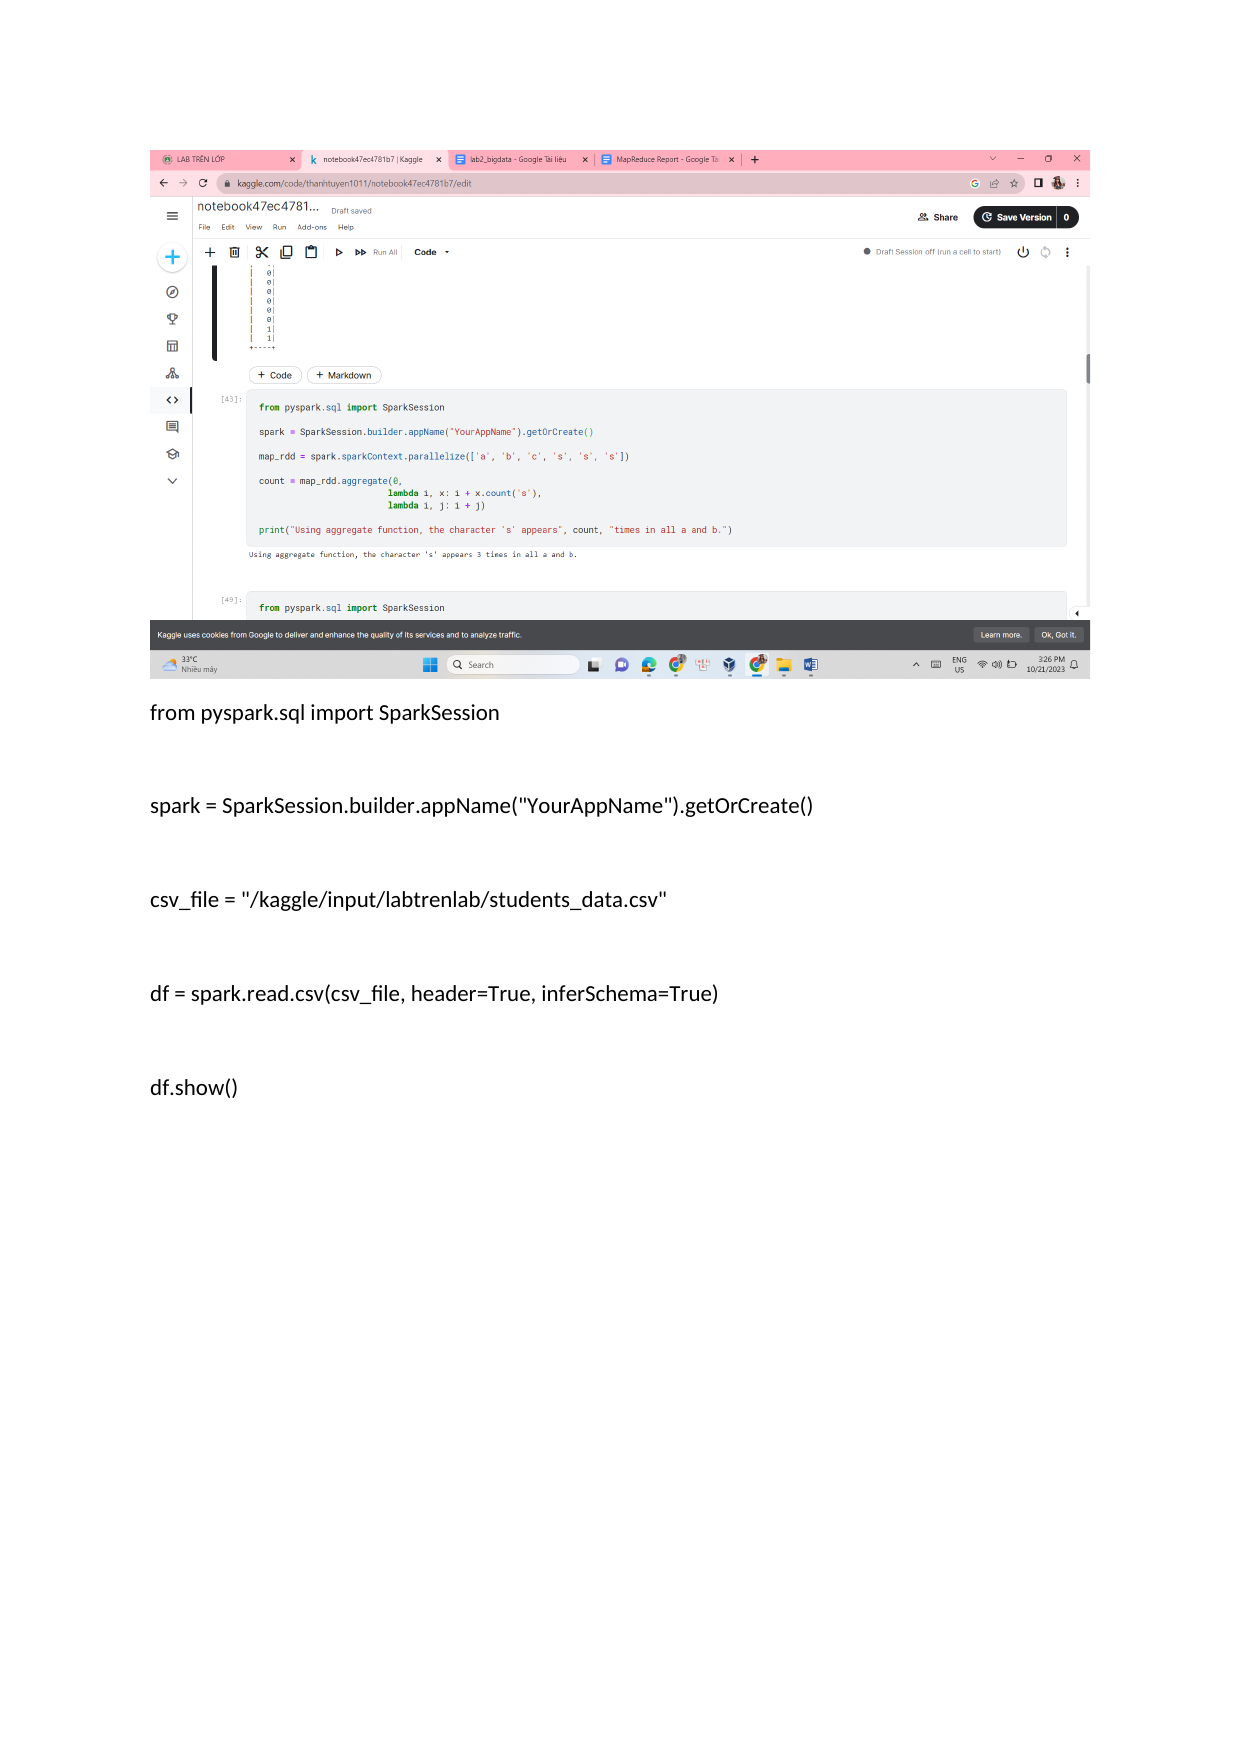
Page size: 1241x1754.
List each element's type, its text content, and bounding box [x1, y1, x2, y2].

picture [150, 150, 1091, 679]
text csv_file = "/kaggle/input/labtrenlab/students_data.csv" [150, 885, 1090, 913]
text from pyspark.sql import SparkSession [150, 698, 1090, 726]
text spark = SparkSession.builder.appName("YourAppName").getOrCreate() [150, 791, 1090, 819]
text df.show() [150, 1073, 1090, 1101]
text df = spark.read.csv(csv_file, header=True, inferSchema=True) [150, 979, 1090, 1007]
